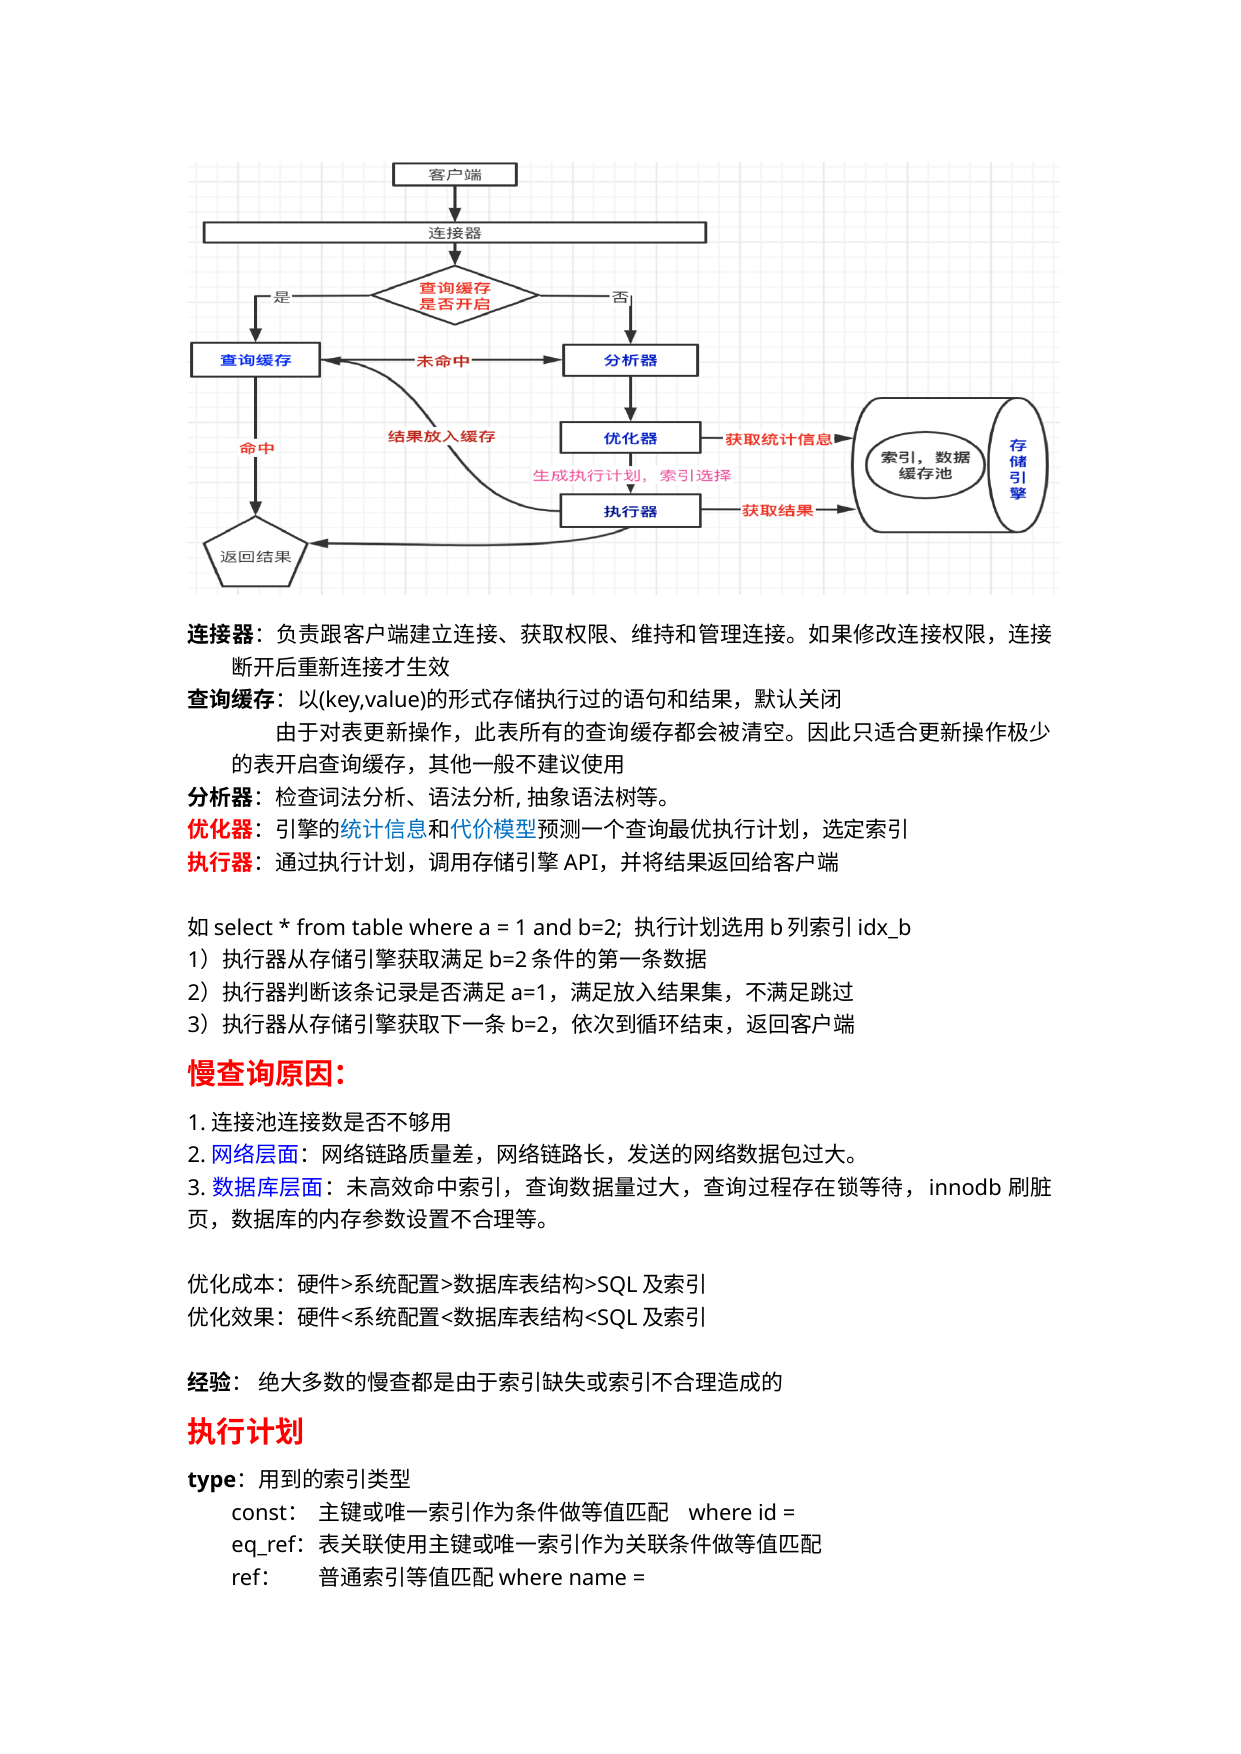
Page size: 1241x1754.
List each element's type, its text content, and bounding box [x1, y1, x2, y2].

text 分析器：检查词法分析、语法分析, 抽象语法树等。 [187, 779, 1053, 812]
text 1. 连接池连接数是否不够用 [187, 1104, 1053, 1137]
list 执行器从存储引擎获取满足b=2条件的第一条数据 [187, 942, 1053, 974]
text 2. 网络层面：网络链路质量差，网络链路长，发送的网络数据包过大。 [187, 1137, 1053, 1169]
text 3. 数据库层面：未高效命中索引，查询数据量过大，查询过程存在锁等待，innodb 刷脏页，数据库的内存参数设置不合理等。 [187, 1169, 1053, 1234]
text 优化成本：硬件>系统配置>数据库表结构>SQL及索引 [187, 1267, 1053, 1299]
text type：用到的索引类型 [187, 1462, 1053, 1494]
text 执行器：通过执行计划，调用存储引擎API，并将结果返回给客户端 [187, 844, 1053, 877]
list 执行器从存储引擎获取下一条b=2，依次到循环结束，返回客户端 [187, 1007, 1053, 1039]
text 优化效果：硬件<系统配置<数据库表结构<SQL及索引 [187, 1299, 1053, 1332]
picture [187, 162, 1061, 595]
text 经验： 绝大多数的慢查都是由于索引缺失或索引不合理造成的 [187, 1364, 1053, 1397]
text 执行计划 [187, 1397, 1053, 1462]
text 如select * from table where a = 1 and b=2; 执行计划选用b列索引idx_b [187, 909, 1053, 942]
text 查询缓存：以(key,value)的形式存储执行过的语句和结果，默认关闭 [187, 682, 1053, 714]
text 由于对表更新操作，此表所有的查询缓存都会被清空。因此只适合更新操作极少的表开启查询缓存，其他一般不建议使用 [231, 714, 1053, 779]
text 优化器：引擎的统计信息和代价模型预测一个查询最优执行计划，选定索引 [187, 812, 1053, 844]
text ref： 普通索引等值匹配 where name = [187, 1559, 1053, 1592]
text 慢查询原因： [187, 1039, 1053, 1104]
text 连接器：负责跟客户端建立连接、获取权限、维持和管理连接。如果修改连接权限，连接断开后重新连接才生效 [187, 617, 1053, 682]
text eq_ref： 表关联使用主键或唯一索引作为关联条件做等值匹配 [187, 1527, 1053, 1559]
list 执行器判断该条记录是否满足a=1，满足放入结果集，不满足跳过 [187, 974, 1053, 1007]
text const： 主键或唯一索引作为条件做等值匹配 where id = [187, 1494, 1053, 1527]
